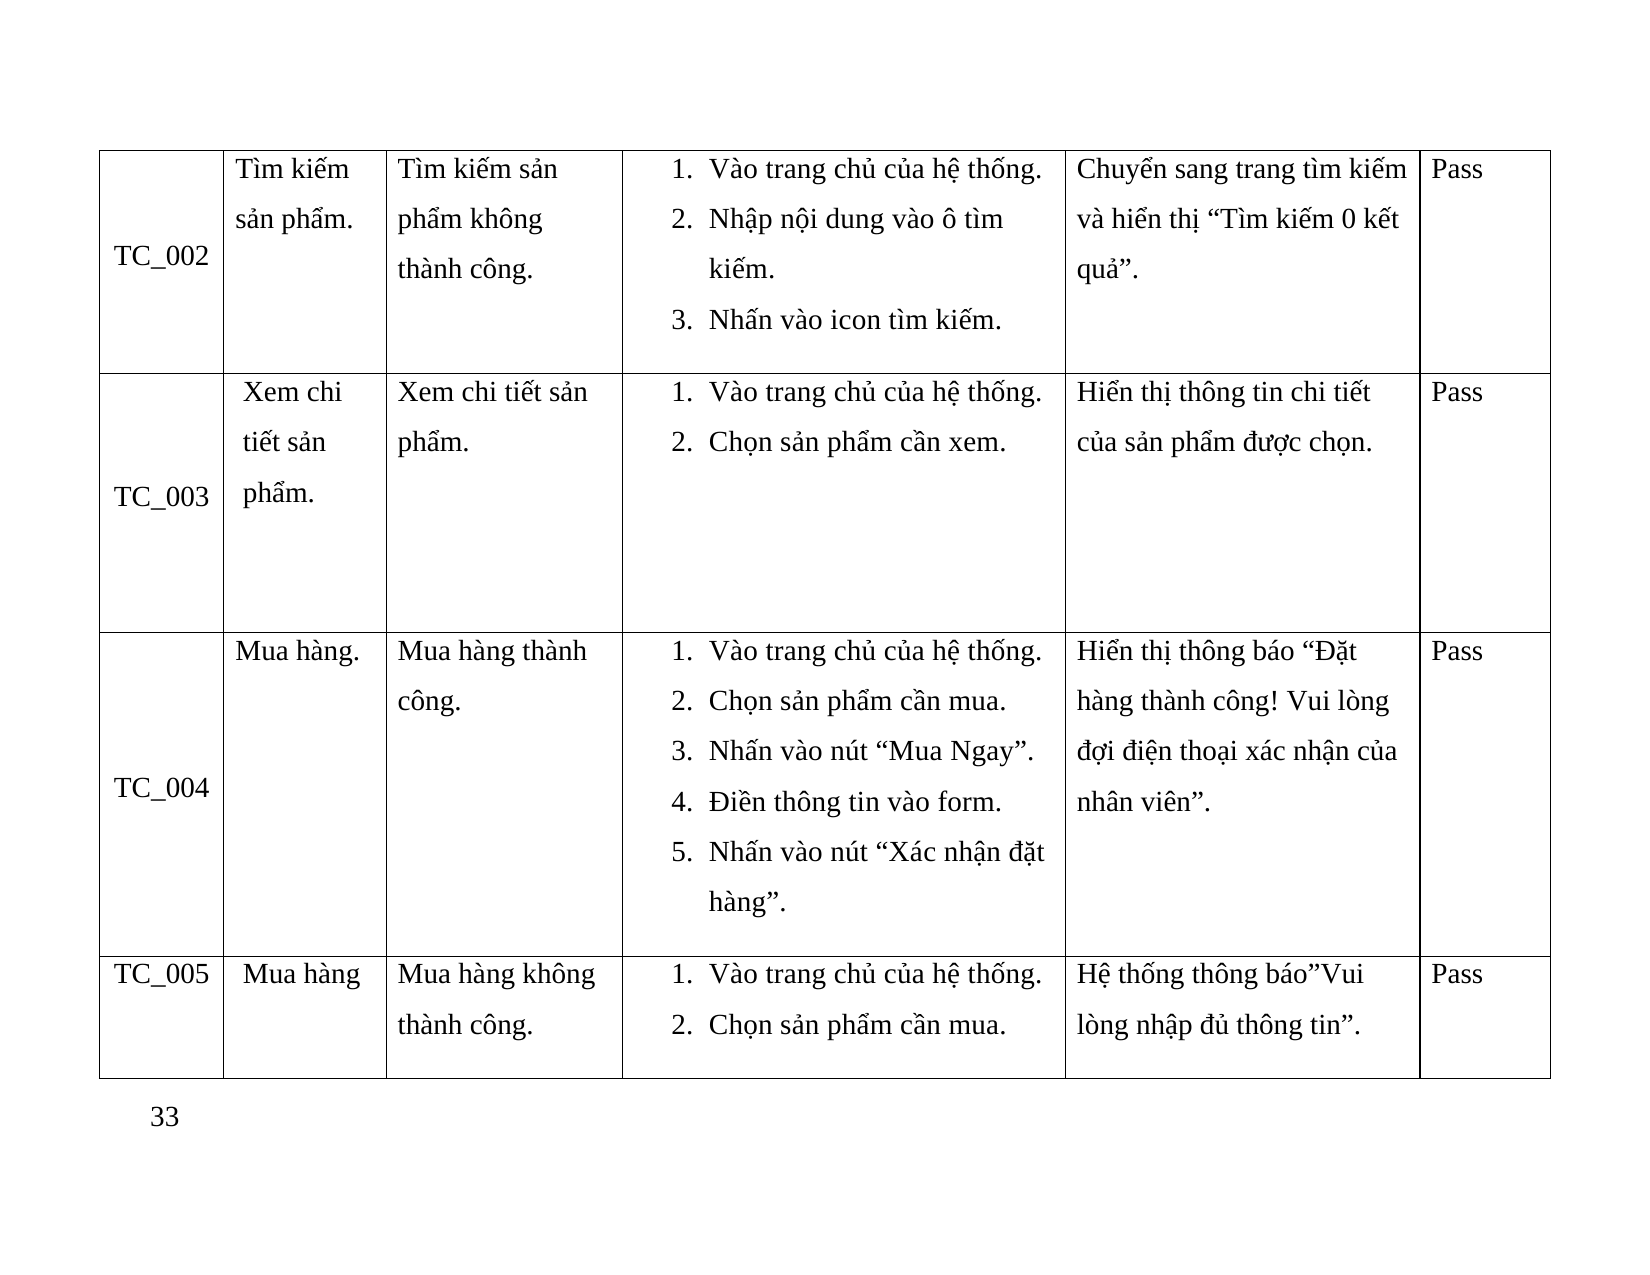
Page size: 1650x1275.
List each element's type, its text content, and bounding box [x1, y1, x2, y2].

table_cell Chuyển sang trang tìm kiếm và hiển thị “Tìm kiếm 0 kết quả”. [1066, 151, 1419, 373]
table_cell TC_003 [100, 374, 223, 632]
table_cell Tìm kiếm sản phẩm. [224, 151, 386, 373]
table_cell Pass [1421, 374, 1550, 632]
table_cell Pass [1421, 151, 1550, 373]
table_cell TC_005 [100, 957, 223, 1078]
table_cell Vào trang chủ của hệ thống. Chọn sản phẩm cần xem. HHG [623, 374, 1065, 632]
table_cell Vào trang chủ của hệ thống. Chọn sản phẩm cần mua. Nhấn vào nút “Mua Ngay”. Điền thông tin vào form. Nhấn vào nút “Xác nhận đặt hàng”. [623, 633, 1065, 956]
table_cell TC_004 [100, 633, 223, 956]
table_cell Mua hàng thành công. [387, 633, 622, 956]
table_cell Pass [1421, 633, 1550, 956]
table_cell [623, 957, 1065, 1078]
table_cell Mua hàng [224, 957, 386, 1078]
table_cell Xem chi tiết sản phẩm. [224, 374, 386, 632]
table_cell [387, 957, 622, 1078]
table_cell Pass [1421, 957, 1550, 1078]
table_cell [623, 151, 1065, 373]
table_cell Xem chi tiết sản phẩm. [387, 374, 622, 632]
table_cell Mua hàng. [224, 633, 386, 956]
table_cell Hiển thị thông tin chi tiết của sản phẩm được chọn. [1066, 374, 1419, 632]
table_cell Hiển thị thông báo “Đặt hàng thành công! Vui lòng đợi điện thoại xác nhận của nhân viên”. [1066, 633, 1419, 956]
table_cell TC_002 [100, 151, 223, 373]
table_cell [1066, 957, 1419, 1078]
table_cell Tìm kiếm sản phẩm không thành công. [387, 151, 622, 373]
